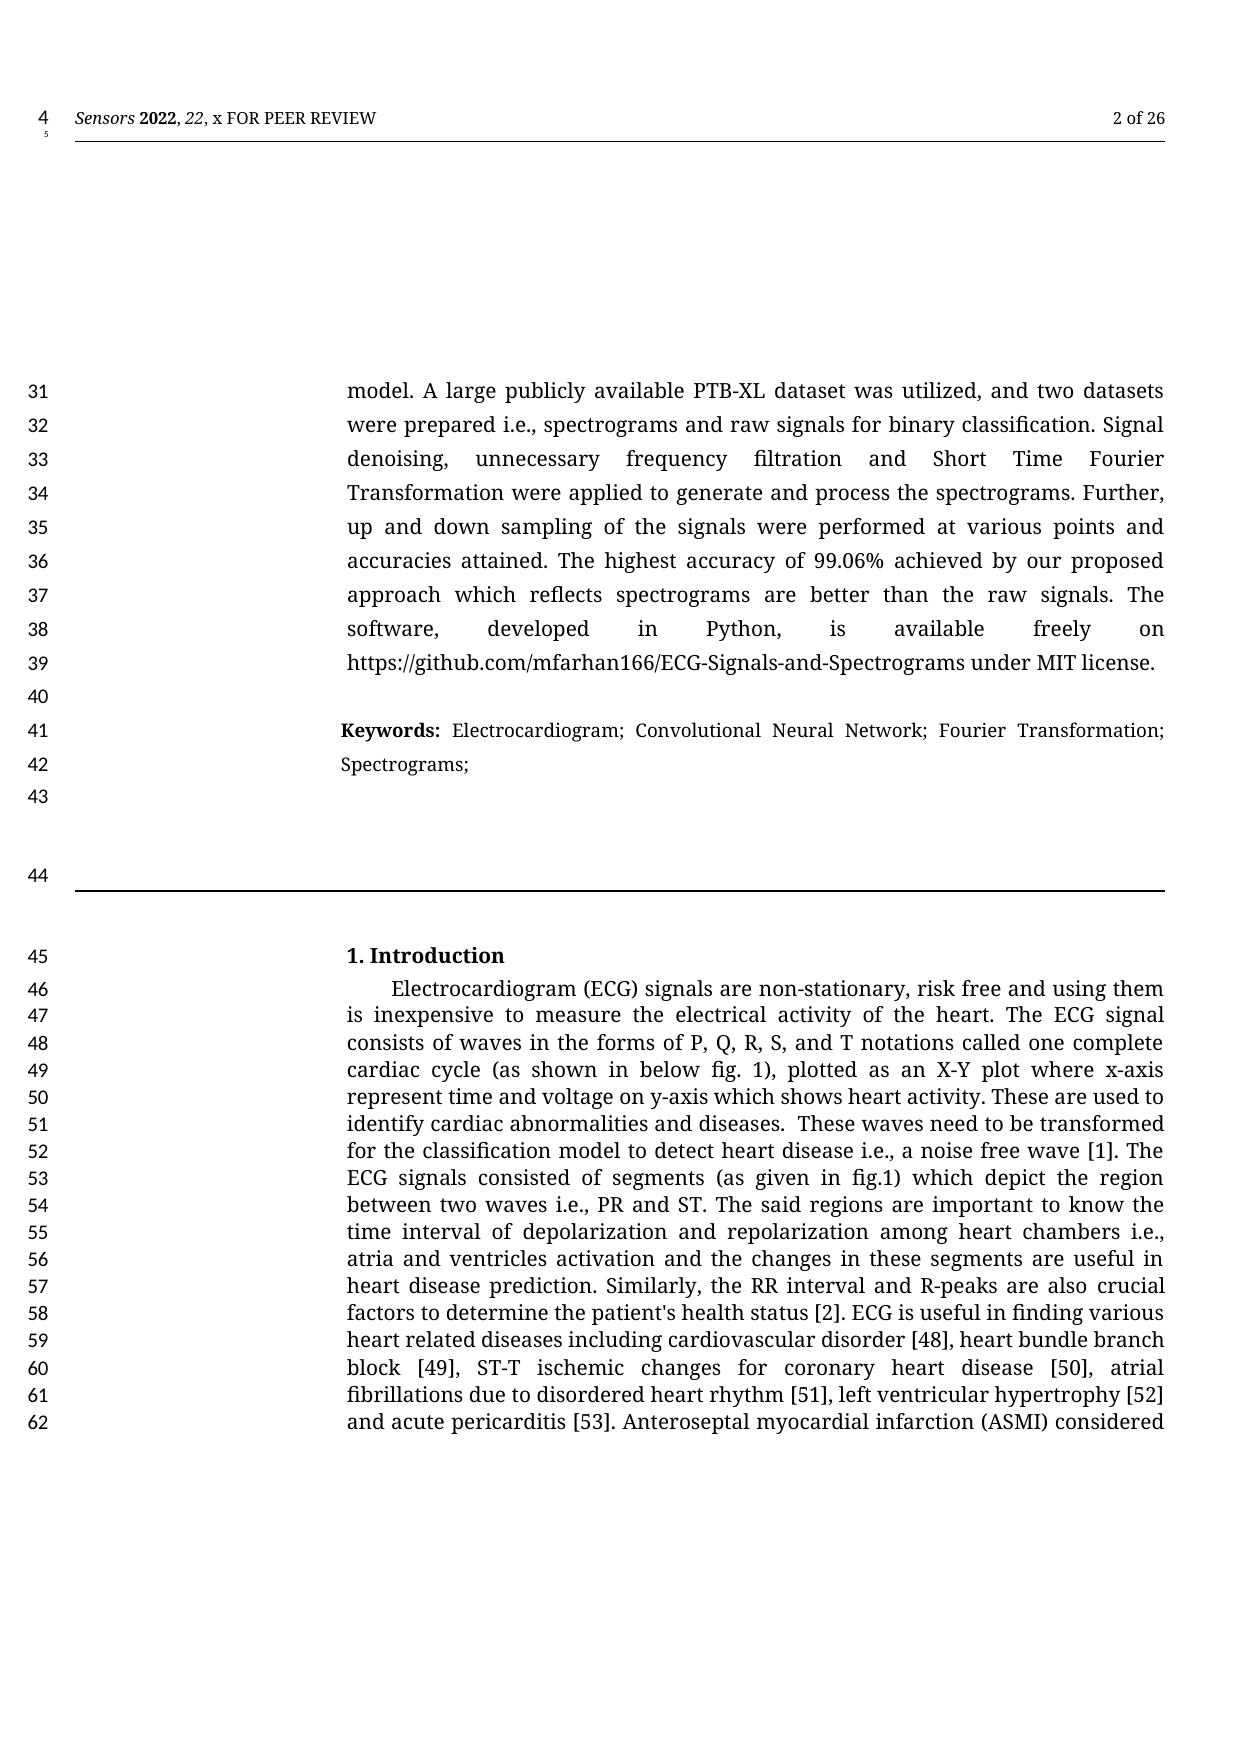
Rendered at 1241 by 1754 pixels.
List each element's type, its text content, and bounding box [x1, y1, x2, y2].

text Keywords: Electrocardiogram; Convolutional Neural Network; Fourier Transformation; Spectrograms; [341, 713, 1165, 781]
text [347, 374, 1165, 679]
subtitle 1. Introduction [347, 942, 1165, 969]
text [347, 975, 1165, 1435]
